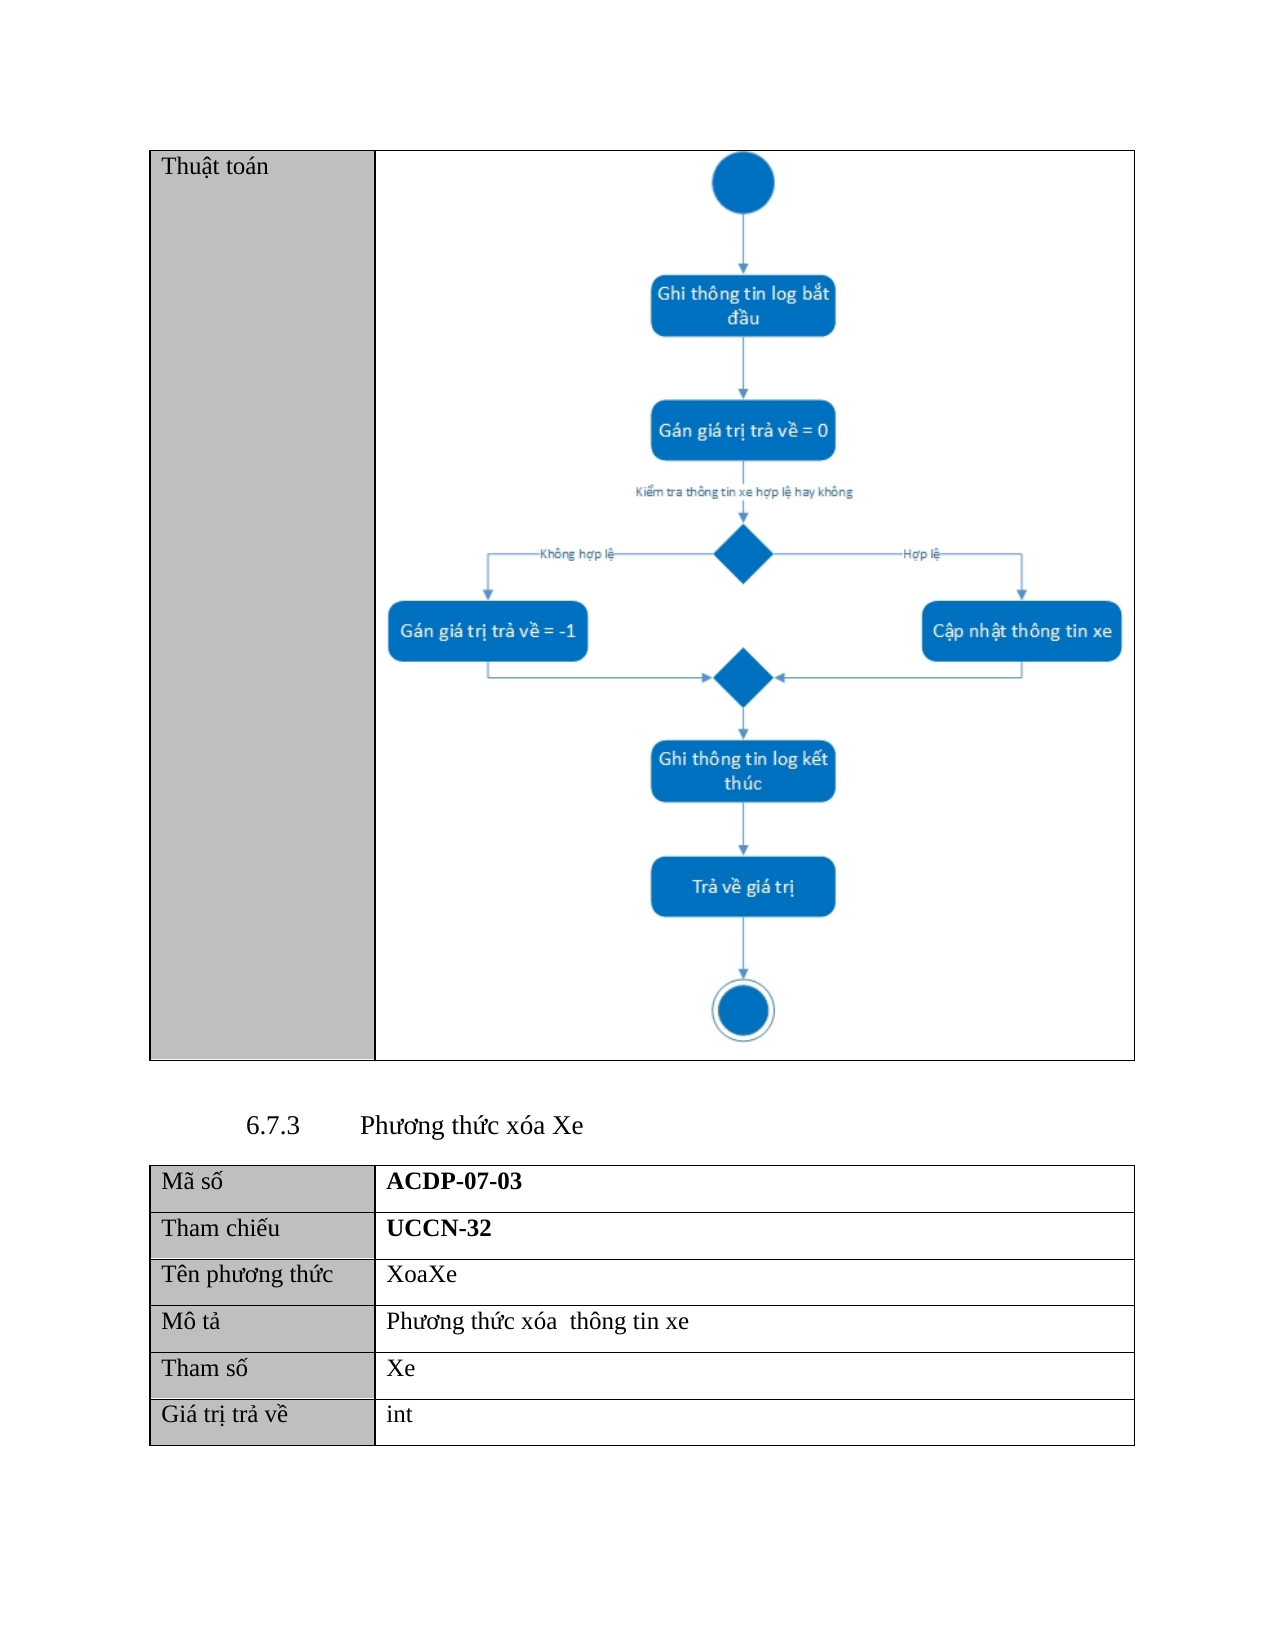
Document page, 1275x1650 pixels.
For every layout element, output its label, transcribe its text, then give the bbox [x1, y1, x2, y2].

table_cell Tên phương thức [151, 1260, 374, 1305]
table_cell int [376, 1400, 1134, 1445]
table_cell Giá trị trả về [151, 1400, 374, 1445]
table_cell UCCN-32 [376, 1213, 1134, 1258]
table_cell Phương thức xóa thông tin xe [376, 1306, 1134, 1352]
table_cell Xe [376, 1353, 1134, 1398]
picture [386, 151, 1124, 1043]
table_cell Tham số [151, 1353, 374, 1398]
table_cell Thuật toán [151, 151, 374, 1059]
table_cell XoaXe [376, 1260, 1134, 1305]
table_header Mã số [151, 1166, 374, 1212]
table_cell Tham chiếu [151, 1213, 374, 1258]
table_cell Mô tả [151, 1306, 374, 1352]
table_cell [376, 151, 1134, 1059]
list Phương thức xóa Xe [300, 1109, 1125, 1140]
table_header ACDP-07-03 [376, 1166, 1134, 1212]
